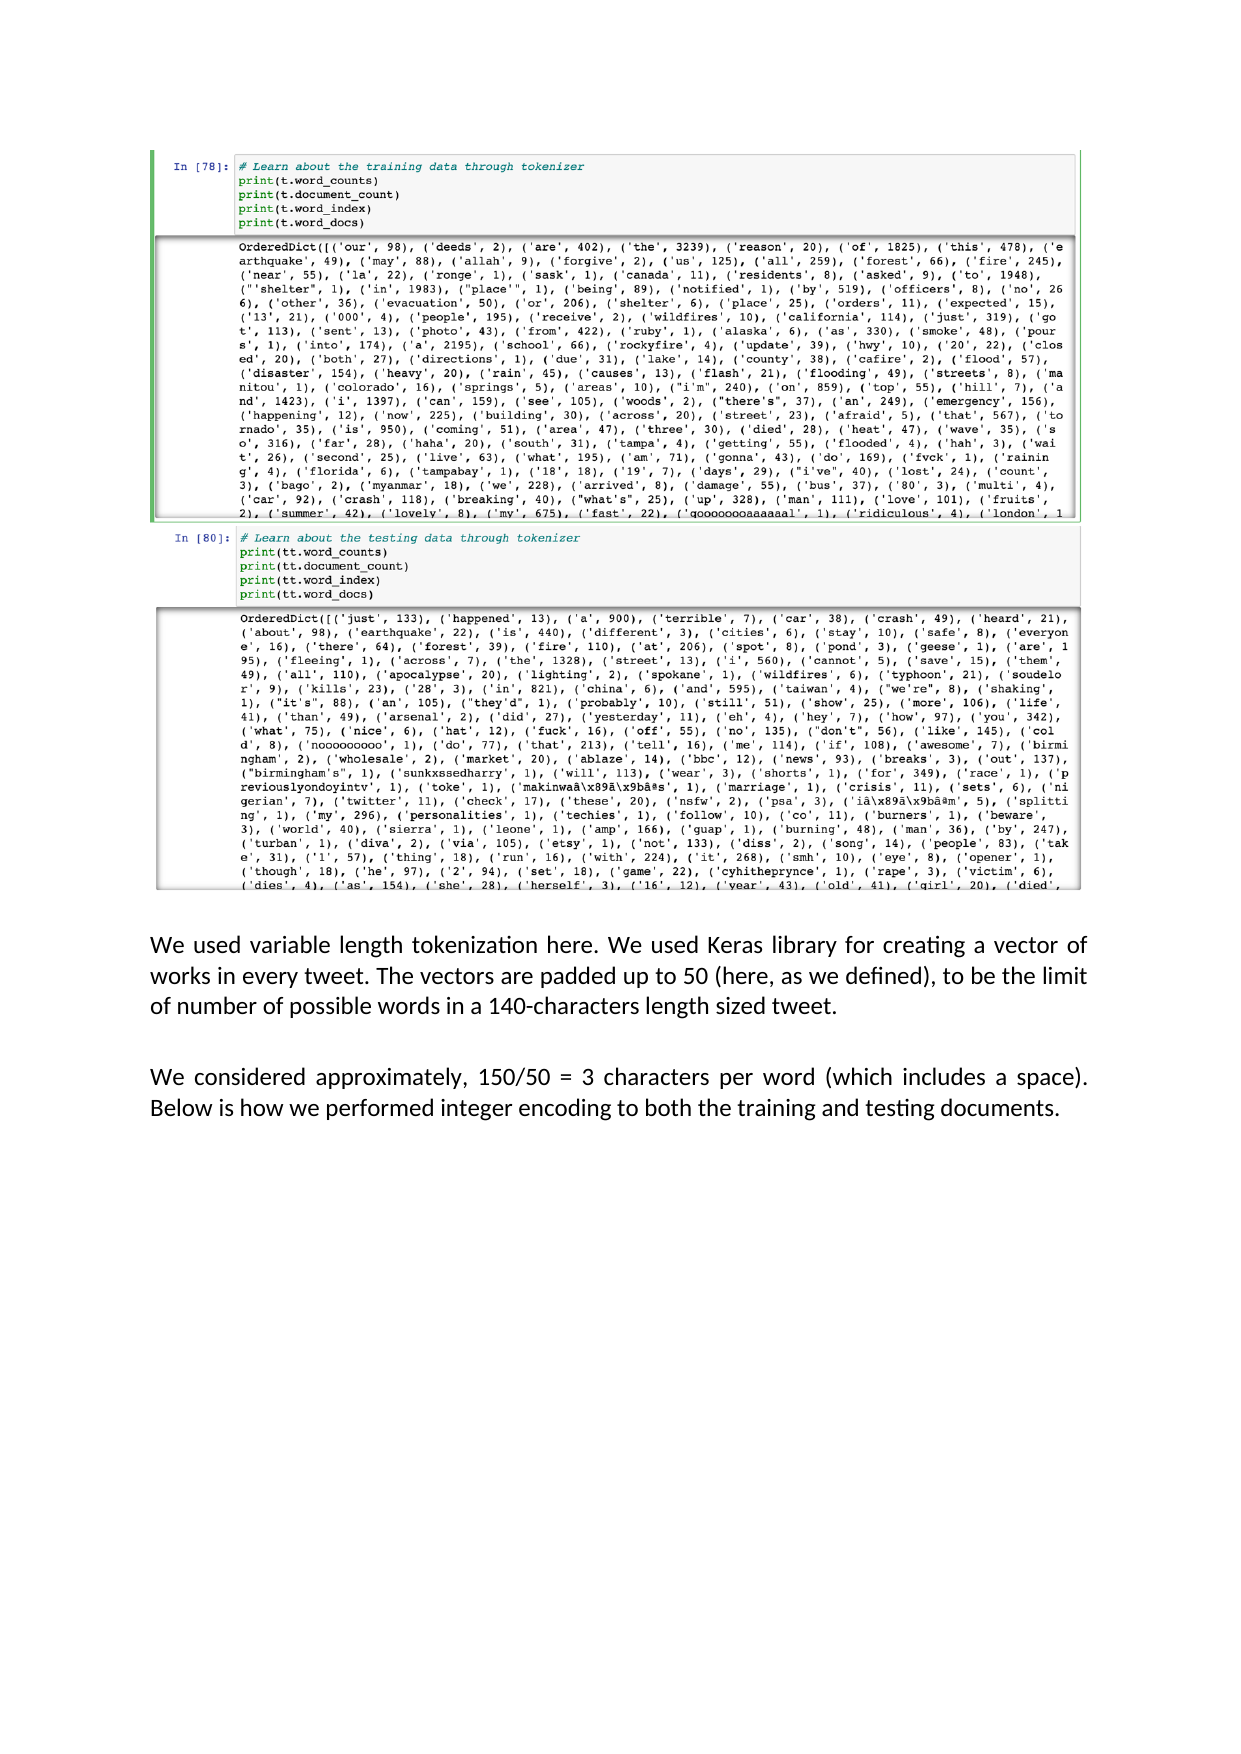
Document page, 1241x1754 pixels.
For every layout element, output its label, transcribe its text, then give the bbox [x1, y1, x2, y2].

picture [150, 150, 1090, 899]
text We considered approximately, 150/50 = 3 characters per word (which includes a space). Below is how we performed integer encoding to both the training and testing documents. [150, 1062, 1090, 1123]
text We used variable length tokenization here. We used Keras library for creating a vector of works in every tweet. The vectors are padded up to 50 (here, as we defined), to be the limit of number of possible words in a 140-characters length sized tweet. [150, 929, 1090, 1021]
